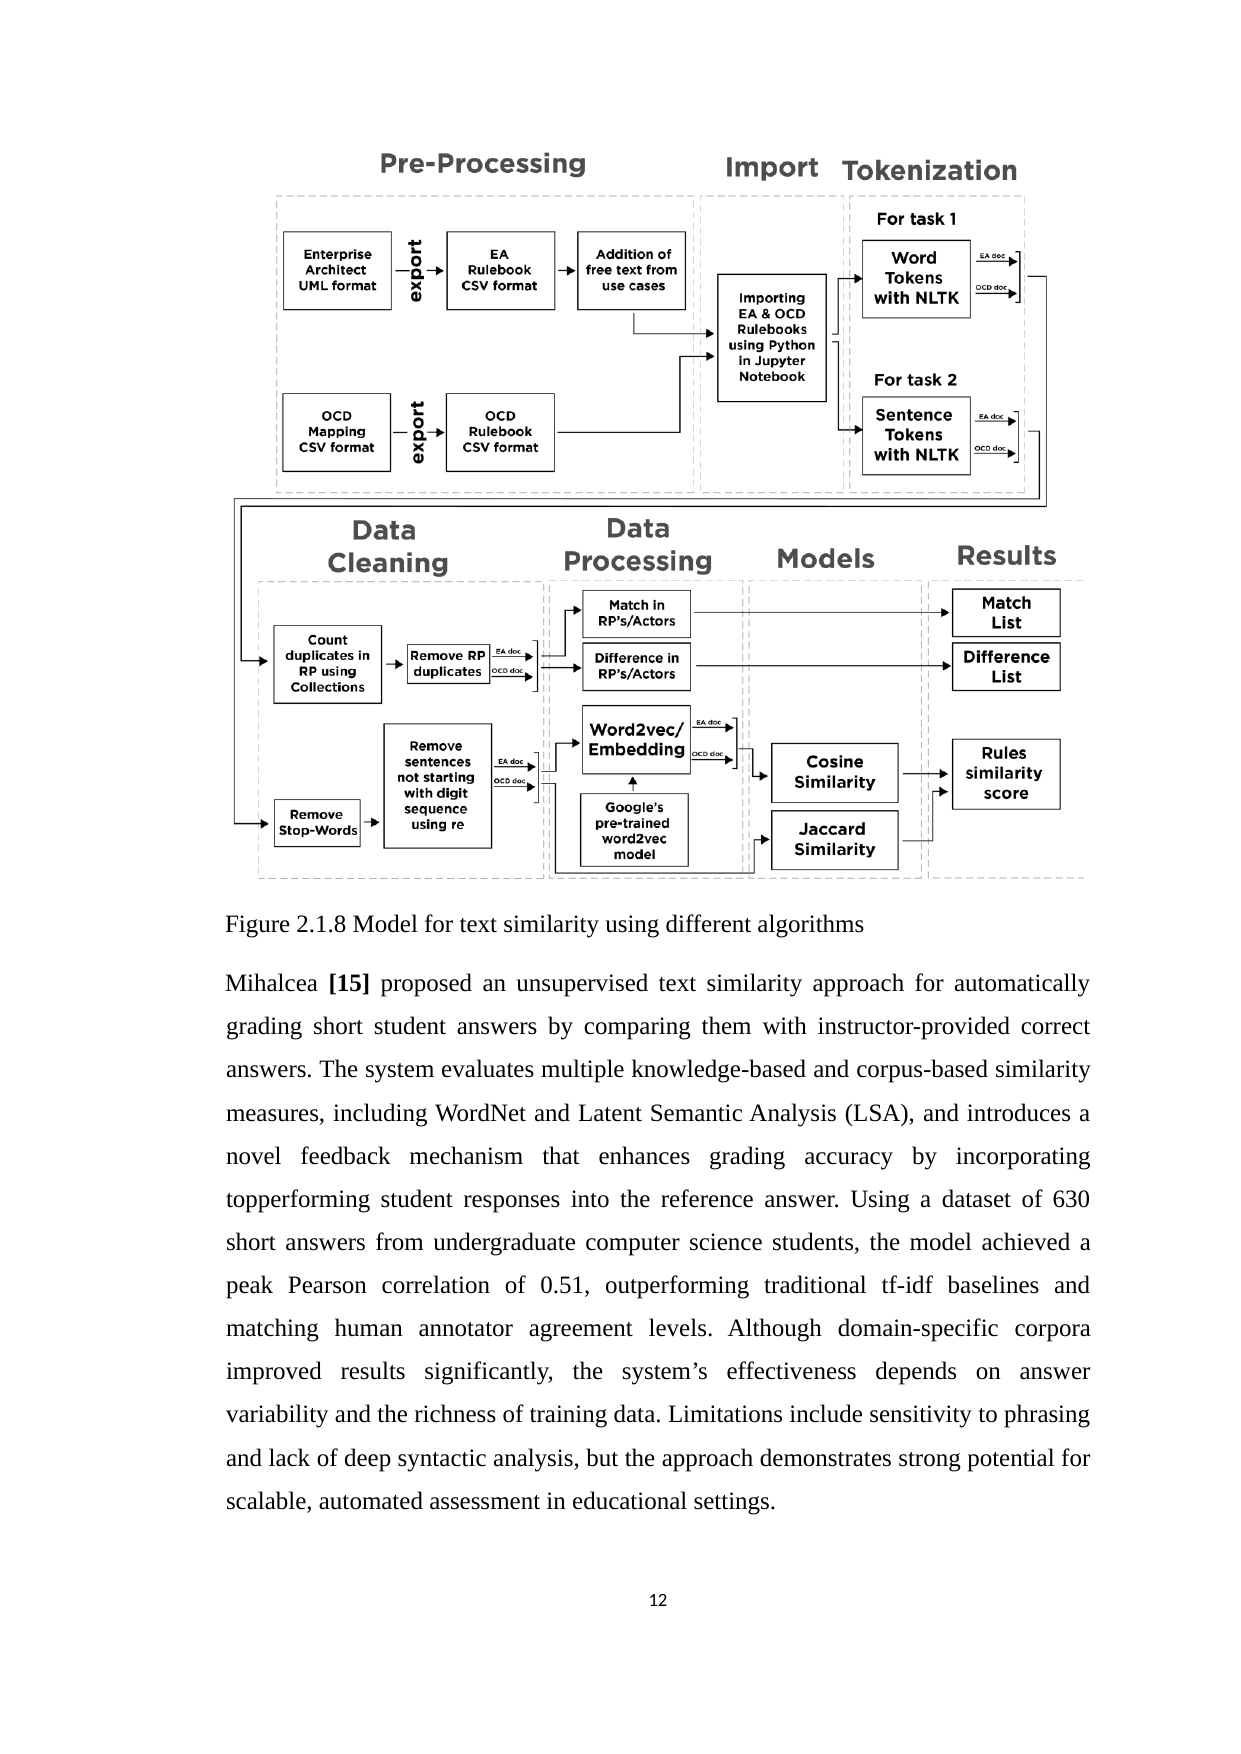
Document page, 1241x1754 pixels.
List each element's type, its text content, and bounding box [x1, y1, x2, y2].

text Mihalcea [15] proposed an unsupervised text similarity approach for automatically grading short student answers by comparing them with instructor-provided correct answers. The system evaluates multiple knowledge-based and corpus-based similarity measures, including WordNet and Latent Semantic Analysis (LSA), and introduces a novel feedback mechanism that enhances grading accuracy by incorporating topperforming student responses into the reference answer. Using a dataset of 630 short answers from undergraduate computer science students, the model achieved a peak Pearson correlation of 0.51, outperforming traditional tf-idf baselines and matching human annotator agreement levels. Although domain-specific corpora improved results significantly, the system’s effectiveness depends on answer variability and the richness of training data. Limitations include sensitivity to phrasing and lack of deep syntactic analysis, but the approach demonstrates strong potential for scalable, automated assessment in educational settings. [225, 968, 1091, 1514]
text Figure 2.1.8 Model for text similarity using different algorithms [225, 909, 1091, 938]
picture [233, 150, 1084, 879]
